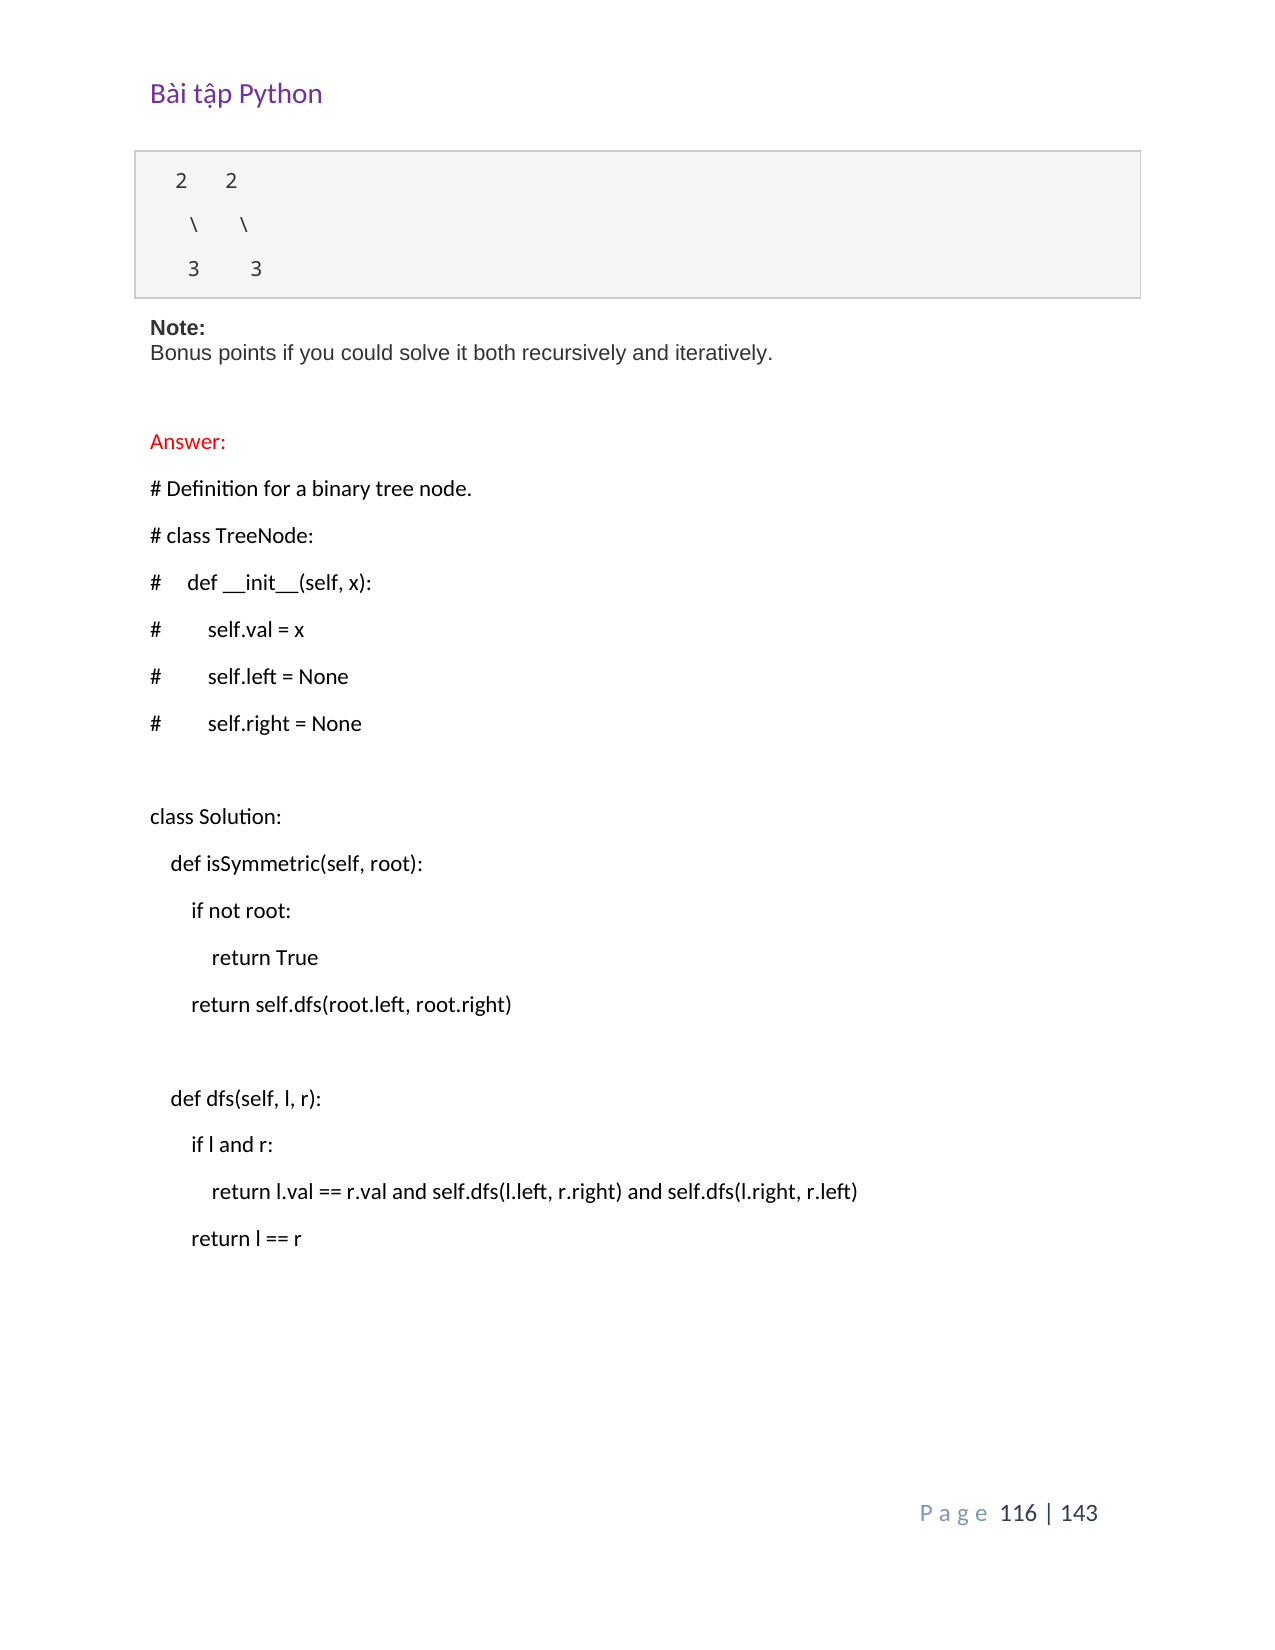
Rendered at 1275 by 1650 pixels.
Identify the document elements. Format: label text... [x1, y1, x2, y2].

text return l == r [150, 1224, 1125, 1252]
text if not root: [150, 896, 1125, 924]
text Note: Bonus points if you could solve it both recursively and iteratively. [150, 314, 1125, 365]
text # self.left = None [150, 662, 1125, 690]
text Answer: [150, 427, 1125, 455]
text class Solution: [150, 802, 1125, 830]
text # def __init__(self, x): [150, 568, 1125, 596]
text \ \ [136, 194, 1140, 238]
text # class TreeNode: [150, 521, 1125, 549]
text if l and r: [150, 1131, 1125, 1158]
text return True [150, 943, 1125, 971]
text def dfs(self, l, r): [150, 1084, 1125, 1112]
text # Definition for a binary tree node. [150, 474, 1125, 502]
text # self.right = None [150, 709, 1125, 737]
text return l.val == r.val and self.dfs(l.left, r.right) and self.dfs(l.right, r.left) [150, 1177, 1125, 1205]
text # self.val = x [150, 615, 1125, 643]
text 2 2 [136, 152, 1140, 194]
text def isSymmetric(self, root): [150, 849, 1125, 877]
text return self.dfs(root.left, root.right) [150, 990, 1125, 1018]
text 3 3 [136, 238, 1140, 297]
